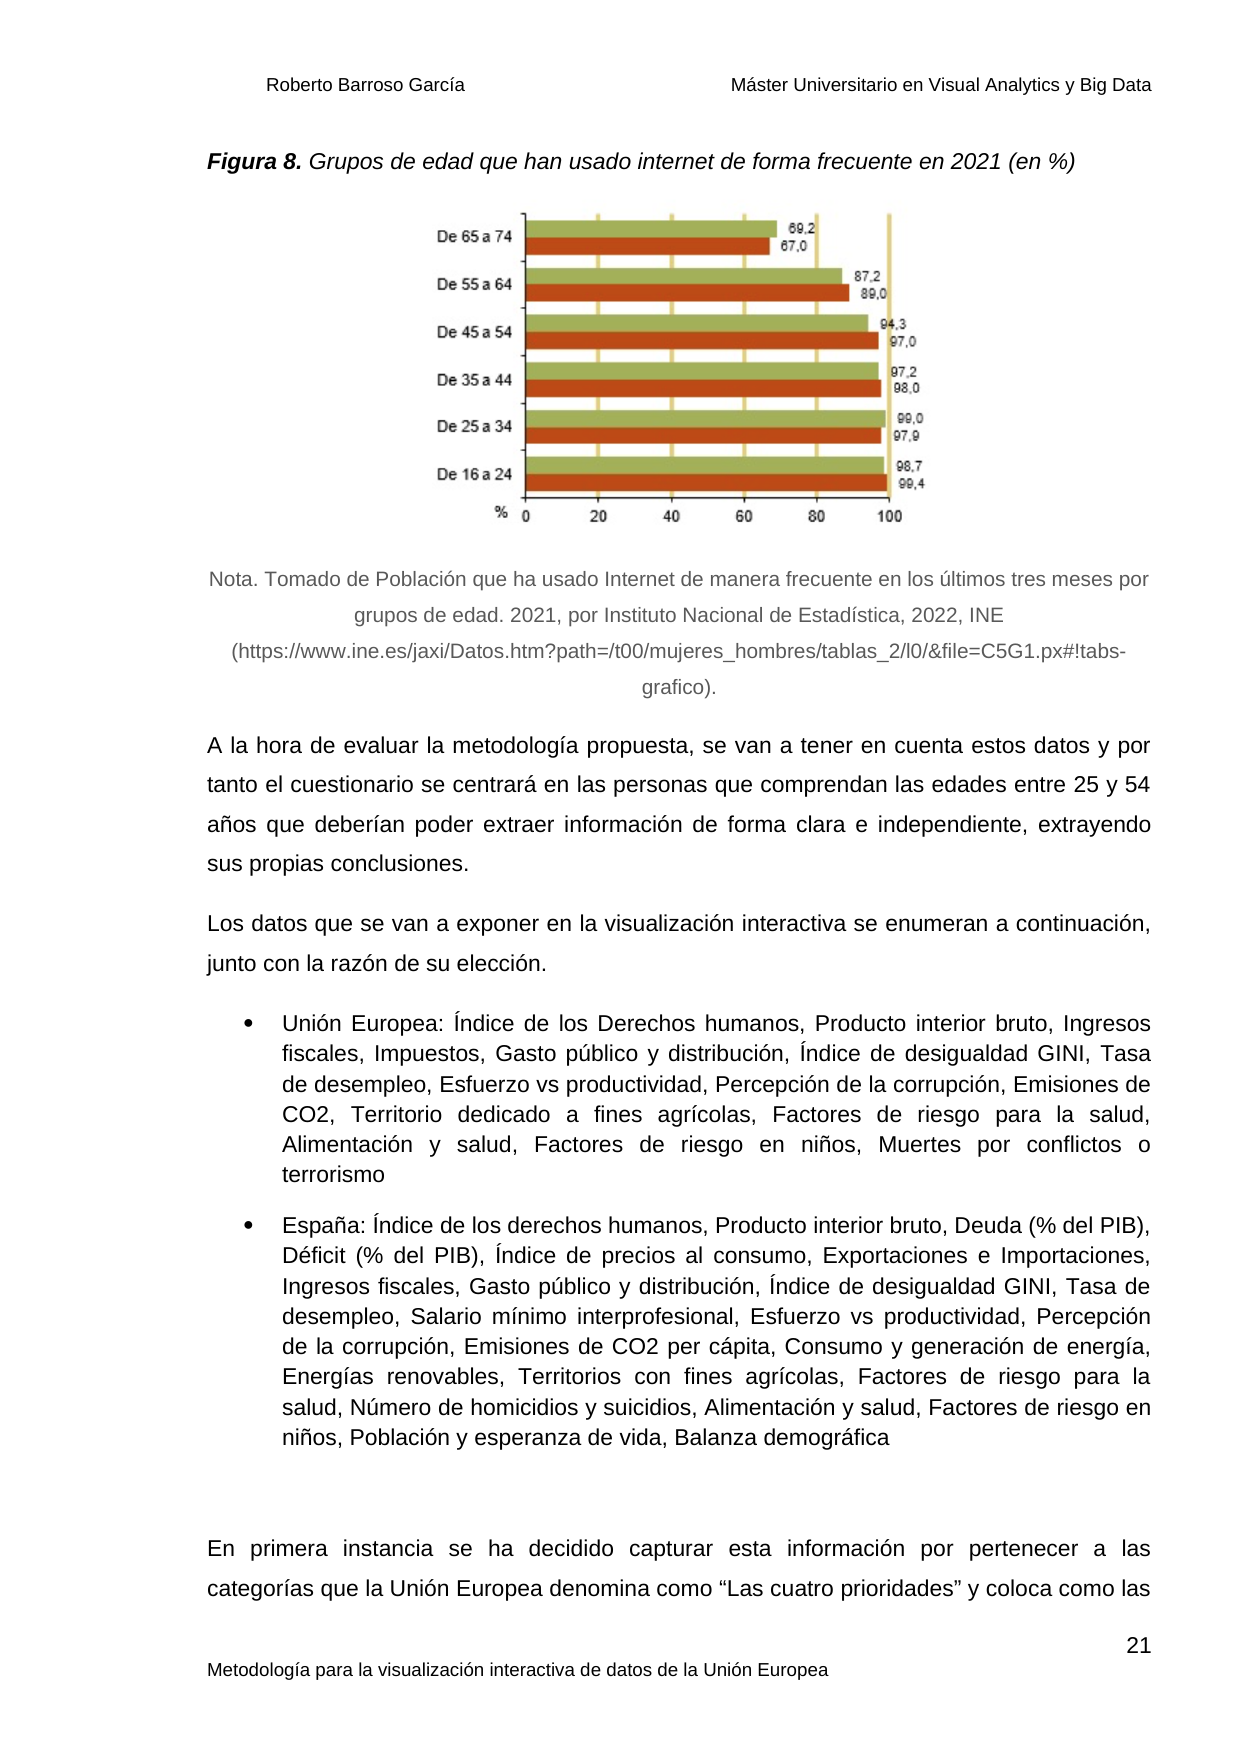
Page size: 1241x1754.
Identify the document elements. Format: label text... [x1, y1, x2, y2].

text Figura 8. Grupos de edad que han usado internet de forma frecuente en 2021 (en %) [207, 148, 1152, 174]
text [207, 1535, 1152, 1601]
list Unión Europea: Índice de los Derechos humanos, Producto interior bruto, Ingresos fiscales, Impuestos, Gasto público y distribución, Índice de desigualdad GINI, Tasa de desempleo, Esfuerzo vs productividad, Percepción de la corrupción, Emisiones de CO2, Territorio dedicado a fines agrícolas, Factores de riesgo para la salud, Alimentación y salud, Factores de riesgo en niños, Muertes por conflictos o terrorismo [244, 1010, 1152, 1187]
list España: Índice de los derechos humanos, Producto interior bruto, Deuda (% del PIB), Déficit (% del PIB), Índice de precios al consumo, Exportaciones e Importaciones, Ingresos fiscales, Gasto público y distribución, Índice de desigualdad GINI, Tasa de desempleo, Salario mínimo interprofesional, Esfuerzo vs productividad, Percepción de la corrupción, Emisiones de CO2 per cápita, Consumo y generación de energía, Energías renovables, Territorios con fines agrícolas, Factores de riesgo para la salud, Número de homicidios y suicidios, Alimentación y salud, Factores de riesgo en niños, Población y esperanza de vida, Balanza demográfica [244, 1212, 1152, 1450]
text A la hora de evaluar la metodología propuesta, se van a tener en cuenta estos datos y por tanto el cuestionario se centrará en las personas que comprendan las edades entre 25 y 54 años que deberían poder extraer información de forma clara e independiente, extrayendo sus propias conclusiones. [207, 732, 1152, 876]
text Los datos que se van a exponer en la visualización interactiva se enumeran a continuación, junto con la razón de su elección. [207, 910, 1152, 976]
text Nota. Tomado de Población que ha usado Internet de manera frecuente en los últimos tres meses por grupos de edad. 2021, por Instituto Nacional de Estadística, 2022, INE (https://www.ine.es/jaxi/Datos.htm?path=/t00/mujeres_hombres/tablas_2/l0/&file=C5G1.px#!tabs-grafico). [207, 567, 1152, 699]
picture [419, 195, 940, 533]
